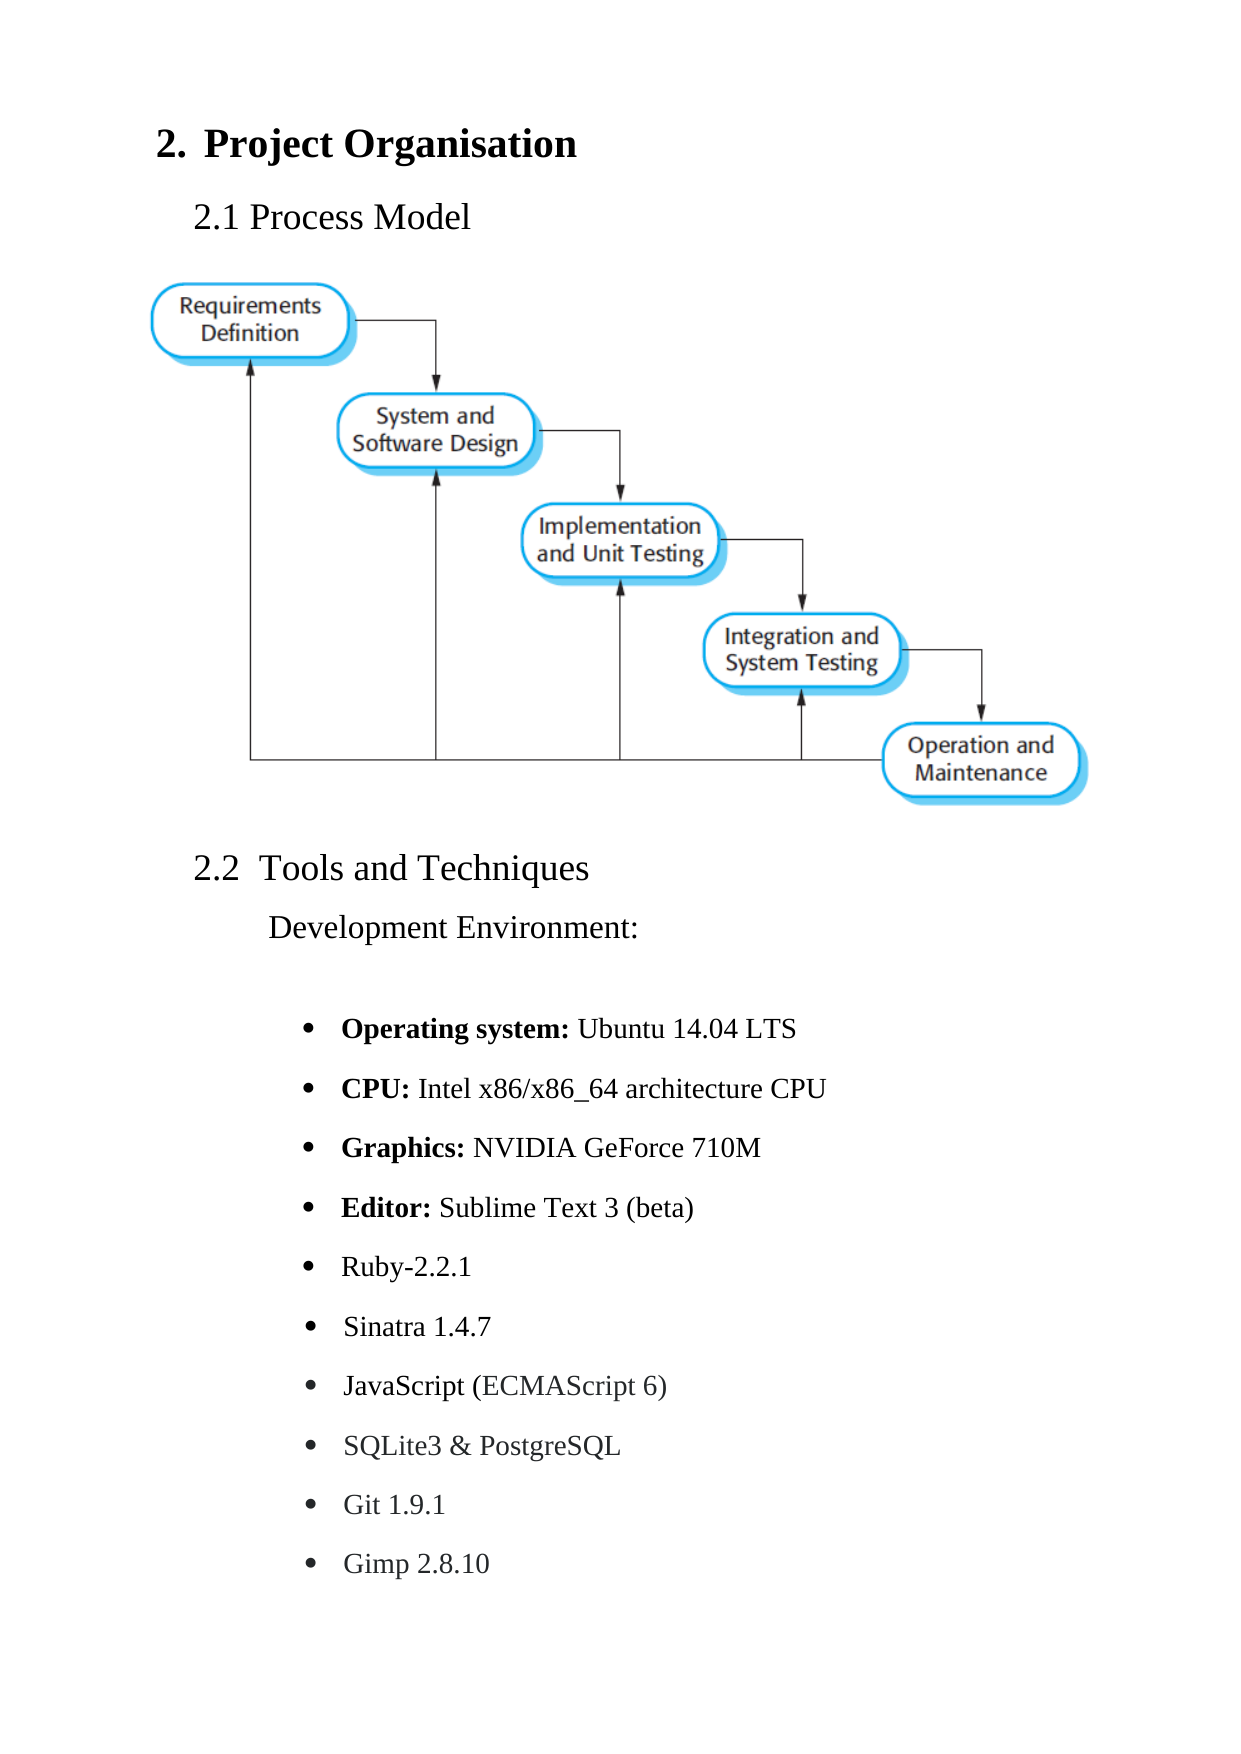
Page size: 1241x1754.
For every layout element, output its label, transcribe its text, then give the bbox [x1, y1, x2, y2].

list Git 1.9.1 [306, 1487, 1122, 1521]
text 2.1 Process Model [118, 195, 1122, 238]
list Project Organisation [156, 118, 1122, 166]
list Sinatra 1.4.7 [306, 1309, 1122, 1342]
text Development Environment: [118, 908, 1122, 946]
list CPU: Intel x86/x86_64 architecture CPU [303, 1071, 1122, 1104]
list SQLite3 & PostgreSQL [306, 1428, 1122, 1461]
list Operating system: Ubuntu 14.04 LTS [303, 1011, 1122, 1045]
list JavaScript (ECMAScript 6) [306, 1368, 1122, 1402]
picture [142, 272, 1099, 817]
list Gimp 2.8.10 [306, 1547, 1122, 1580]
list Ruby-2.2.1 [303, 1249, 1122, 1283]
list Graphics: NVIDIA GeForce 710M [303, 1130, 1122, 1164]
list Editor: Sublime Text 3 (beta) [303, 1190, 1122, 1223]
text 2.2 Tools and Techniques [118, 846, 1122, 889]
